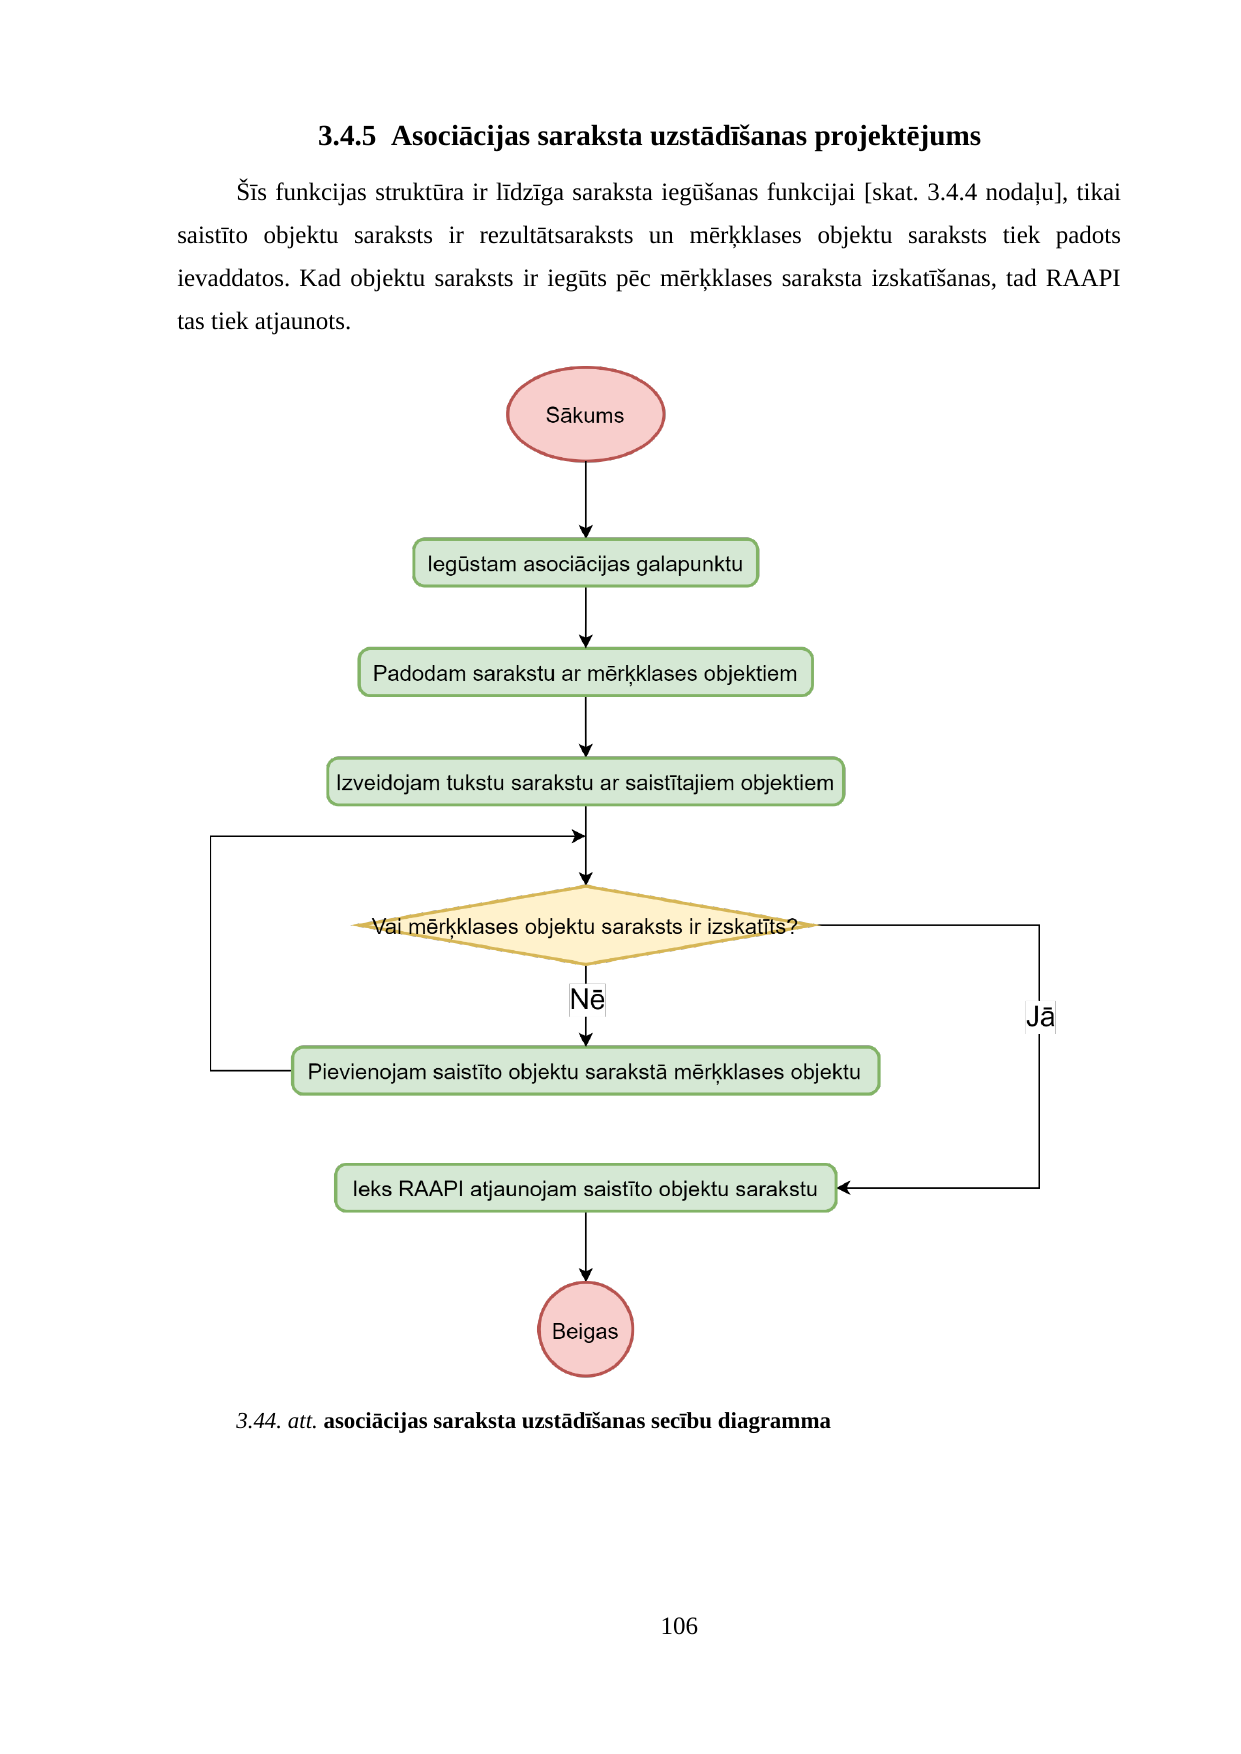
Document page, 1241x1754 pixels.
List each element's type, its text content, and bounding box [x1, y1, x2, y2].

text Šīs funkcijas struktūra ir līdzīga saraksta iegūšanas funkcijai [skat. 3.4.4 nodaļu], tikai saistīto objektu saraksts ir rezultātsaraksts un mērķklases objektu saraksts tiek padots ievaddatos. Kad objektu saraksts ir iegūts pēc mērķklases saraksta izskatīšanas, tad RAAPI tas tiek atjaunots. [177, 177, 1122, 335]
subtitle 3.4.5 Asociācijas saraksta uzstādīšanas projektējums [177, 118, 1122, 152]
text 3.44. att. asociācijas saraksta uzstādīšanas secību diagramma [177, 1407, 1122, 1434]
picture [183, 349, 1071, 1393]
